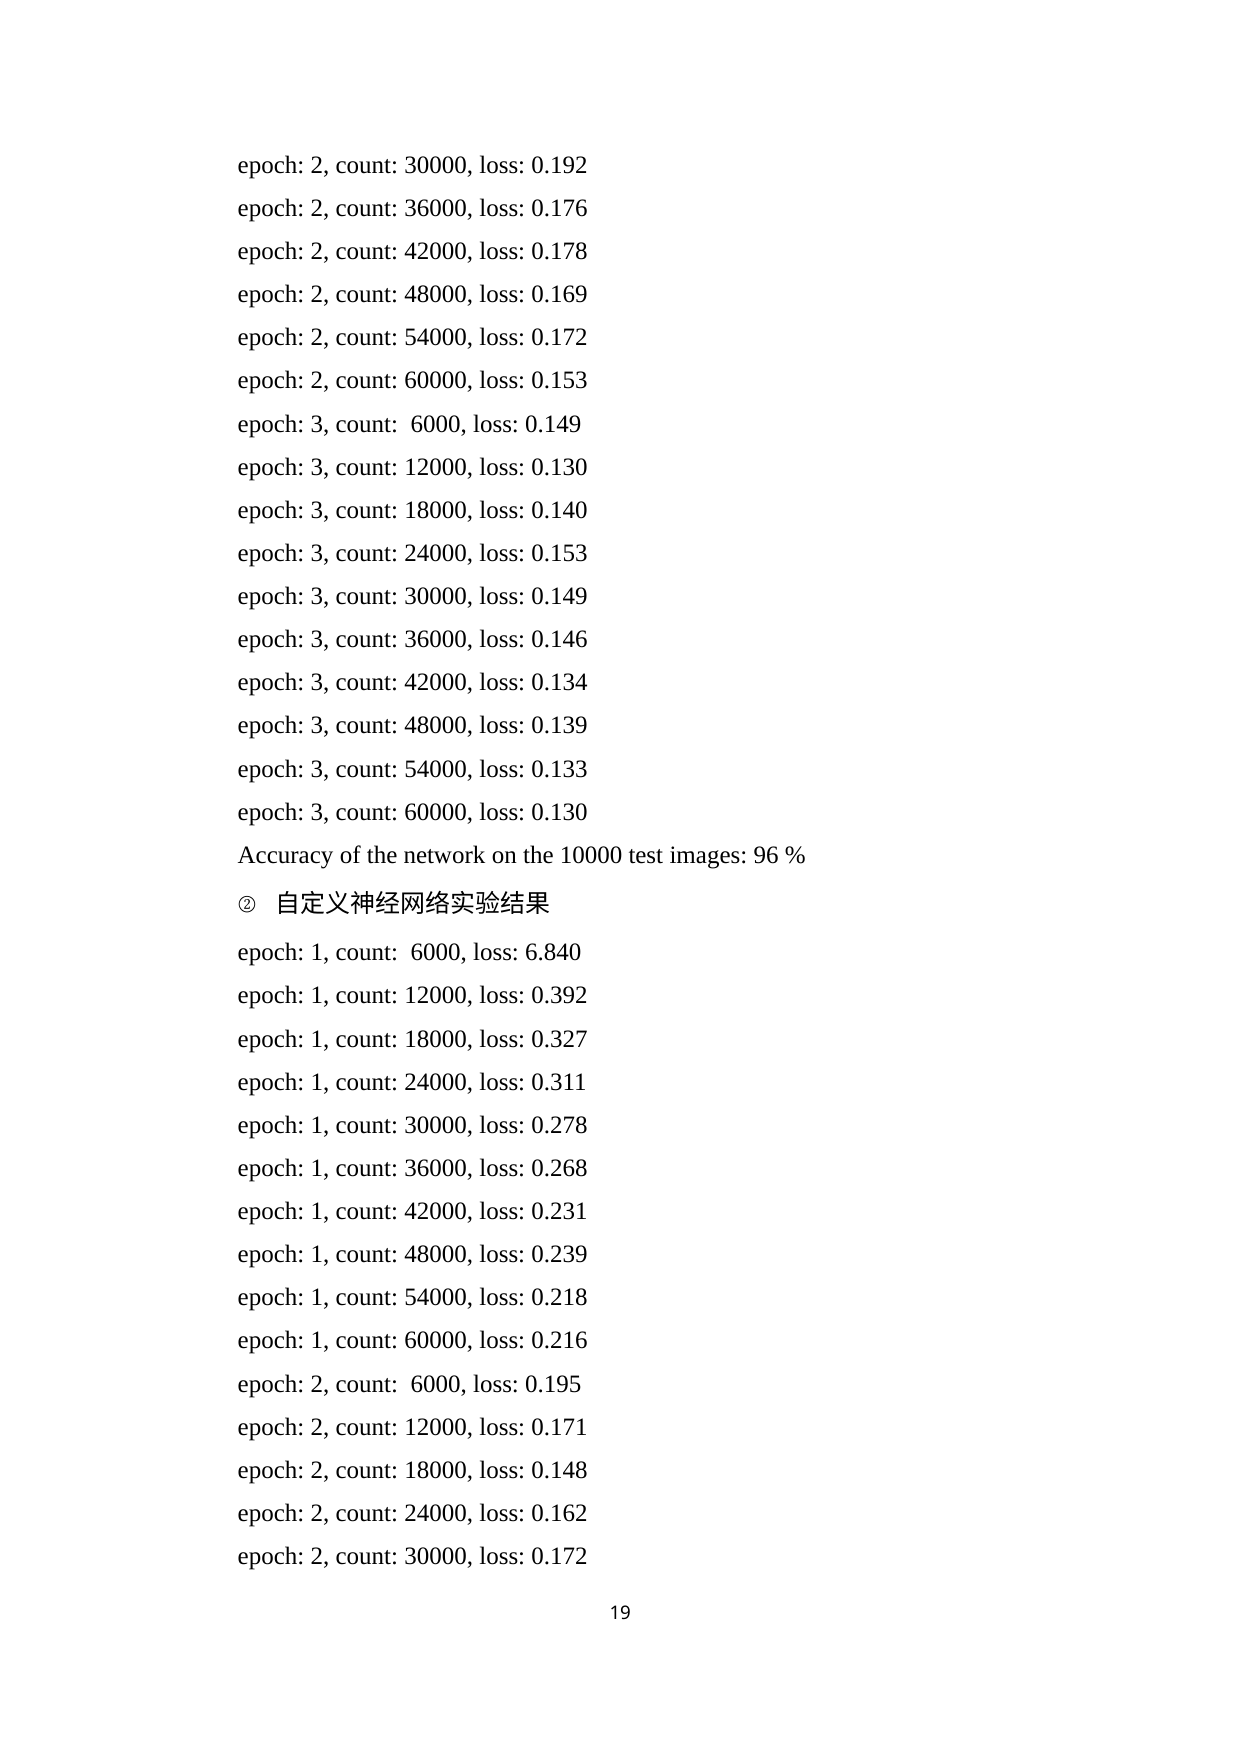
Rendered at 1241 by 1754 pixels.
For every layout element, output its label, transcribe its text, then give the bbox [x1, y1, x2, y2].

text epoch: 1, count: 30000, loss: 0.278 [187, 1110, 1053, 1139]
text epoch: 2, count: 30000, loss: 0.192 [187, 150, 1053, 179]
text epoch: 1, count: 18000, loss: 0.327 [187, 1024, 1053, 1052]
text epoch: 3, count: 60000, loss: 0.130 [187, 797, 1053, 826]
text epoch: 1, count: 42000, loss: 0.231 [187, 1196, 1053, 1225]
text epoch: 2, count: 6000, loss: 0.195 [187, 1369, 1053, 1397]
text epoch: 2, count: 48000, loss: 0.169 [187, 279, 1053, 308]
text epoch: 2, count: 54000, loss: 0.172 [187, 322, 1053, 351]
text epoch: 3, count: 42000, loss: 0.134 [187, 667, 1053, 696]
text epoch: 2, count: 12000, loss: 0.171 [187, 1412, 1053, 1441]
text epoch: 3, count: 48000, loss: 0.139 [187, 711, 1053, 739]
text epoch: 3, count: 24000, loss: 0.153 [187, 538, 1053, 567]
text epoch: 1, count: 48000, loss: 0.239 [187, 1239, 1053, 1268]
text epoch: 2, count: 60000, loss: 0.153 [187, 366, 1053, 394]
text Accuracy of the network on the 10000 test images: 96 % [187, 840, 1053, 869]
text epoch: 1, count: 54000, loss: 0.218 [187, 1282, 1053, 1311]
text epoch: 1, count: 6000, loss: 6.840 [187, 937, 1053, 966]
text epoch: 1, count: 60000, loss: 0.216 [187, 1326, 1053, 1354]
text epoch: 2, count: 36000, loss: 0.176 [187, 193, 1053, 222]
text epoch: 1, count: 24000, loss: 0.311 [187, 1067, 1053, 1096]
text epoch: 2, count: 42000, loss: 0.178 [187, 236, 1053, 265]
text epoch: 2, count: 30000, loss: 0.172 [187, 1541, 1053, 1570]
text epoch: 3, count: 12000, loss: 0.130 [187, 452, 1053, 481]
text epoch: 3, count: 6000, loss: 0.149 [187, 409, 1053, 437]
list 自定义神经网络实验结果 [237, 883, 1053, 919]
text epoch: 1, count: 36000, loss: 0.268 [187, 1153, 1053, 1182]
text epoch: 1, count: 12000, loss: 0.392 [187, 981, 1053, 1009]
text epoch: 3, count: 30000, loss: 0.149 [187, 581, 1053, 610]
text epoch: 2, count: 24000, loss: 0.162 [187, 1498, 1053, 1527]
text epoch: 3, count: 54000, loss: 0.133 [187, 754, 1053, 782]
text epoch: 3, count: 36000, loss: 0.146 [187, 624, 1053, 653]
text epoch: 3, count: 18000, loss: 0.140 [187, 495, 1053, 524]
text epoch: 2, count: 18000, loss: 0.148 [187, 1455, 1053, 1484]
